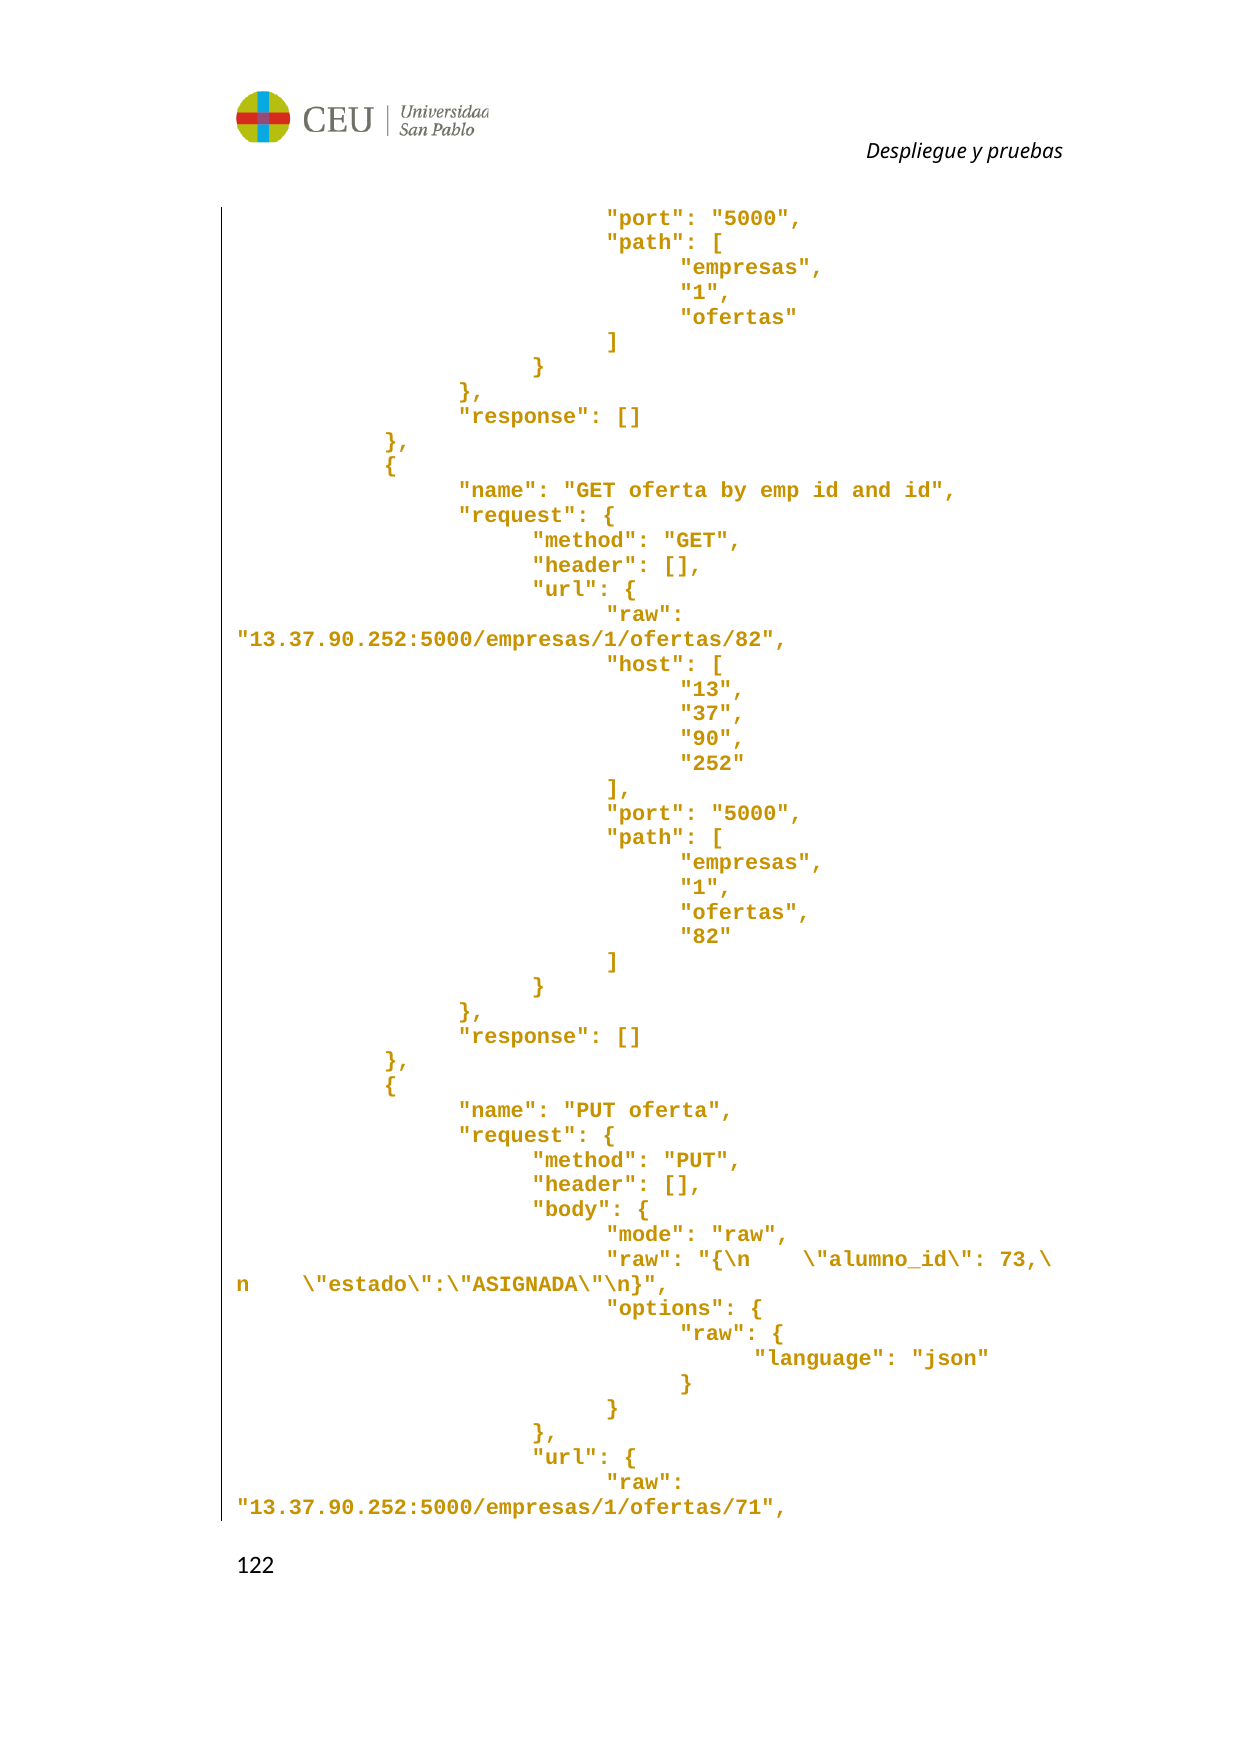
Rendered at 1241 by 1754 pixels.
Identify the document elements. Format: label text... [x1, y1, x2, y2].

text } [236, 975, 1063, 1000]
text "37", [236, 703, 1063, 727]
text "response": [] [236, 1025, 1063, 1050]
text "language": "json" [236, 1347, 1063, 1372]
text "raw": { [236, 1322, 1063, 1347]
text { [236, 455, 1063, 479]
text }, [236, 380, 1063, 405]
text "empresas", [236, 851, 1063, 876]
text "host": [ [236, 653, 1063, 678]
text }, [236, 430, 1063, 455]
text } [236, 1397, 1063, 1422]
text "ofertas" [236, 306, 1063, 331]
text "ofertas", [236, 901, 1063, 926]
text "request": { [236, 1124, 1063, 1149]
text }, [236, 1422, 1063, 1446]
text "raw": "13.37.90.252:5000/empresas/1/ofertas/71", [236, 1471, 1063, 1521]
text ] [236, 951, 1063, 975]
text "name": "GET oferta by emp id and id", [236, 479, 1063, 504]
text ] [236, 331, 1063, 356]
text "port": "5000", [236, 802, 1063, 827]
text "empresas", [236, 256, 1063, 281]
text "1", [236, 876, 1063, 901]
text }, [236, 1050, 1063, 1074]
text "request": { [236, 504, 1063, 529]
picture [235, 89, 489, 143]
text "mode": "raw", [236, 1223, 1063, 1248]
text ], [236, 777, 1063, 802]
text } [236, 1372, 1063, 1397]
text "raw": "13.37.90.252:5000/empresas/1/ofertas/82", [236, 603, 1063, 653]
text "1", [236, 281, 1063, 306]
text }, [236, 1000, 1063, 1025]
text "path": [ [236, 827, 1063, 851]
text "13", [236, 678, 1063, 703]
text "header": [], [236, 554, 1063, 579]
text "method": "PUT", [236, 1149, 1063, 1174]
text "raw": "{\n \"alumno_id\": 73,\n \"estado\":\"ASIGNADA\"\n}", [236, 1248, 1063, 1298]
text "options": { [236, 1298, 1063, 1322]
text "90", [236, 727, 1063, 752]
text "body": { [236, 1198, 1063, 1223]
text "header": [], [236, 1174, 1063, 1198]
text "url": { [236, 1446, 1063, 1471]
text "82" [236, 926, 1063, 951]
text "name": "PUT oferta", [236, 1099, 1063, 1124]
text "method": "GET", [236, 529, 1063, 554]
text } [236, 356, 1063, 380]
text { [236, 1074, 1063, 1099]
text "port": "5000", [236, 207, 1063, 232]
text "url": { [236, 579, 1063, 603]
text "response": [] [236, 405, 1063, 430]
text "252" [236, 752, 1063, 777]
text "path": [ [236, 232, 1063, 256]
